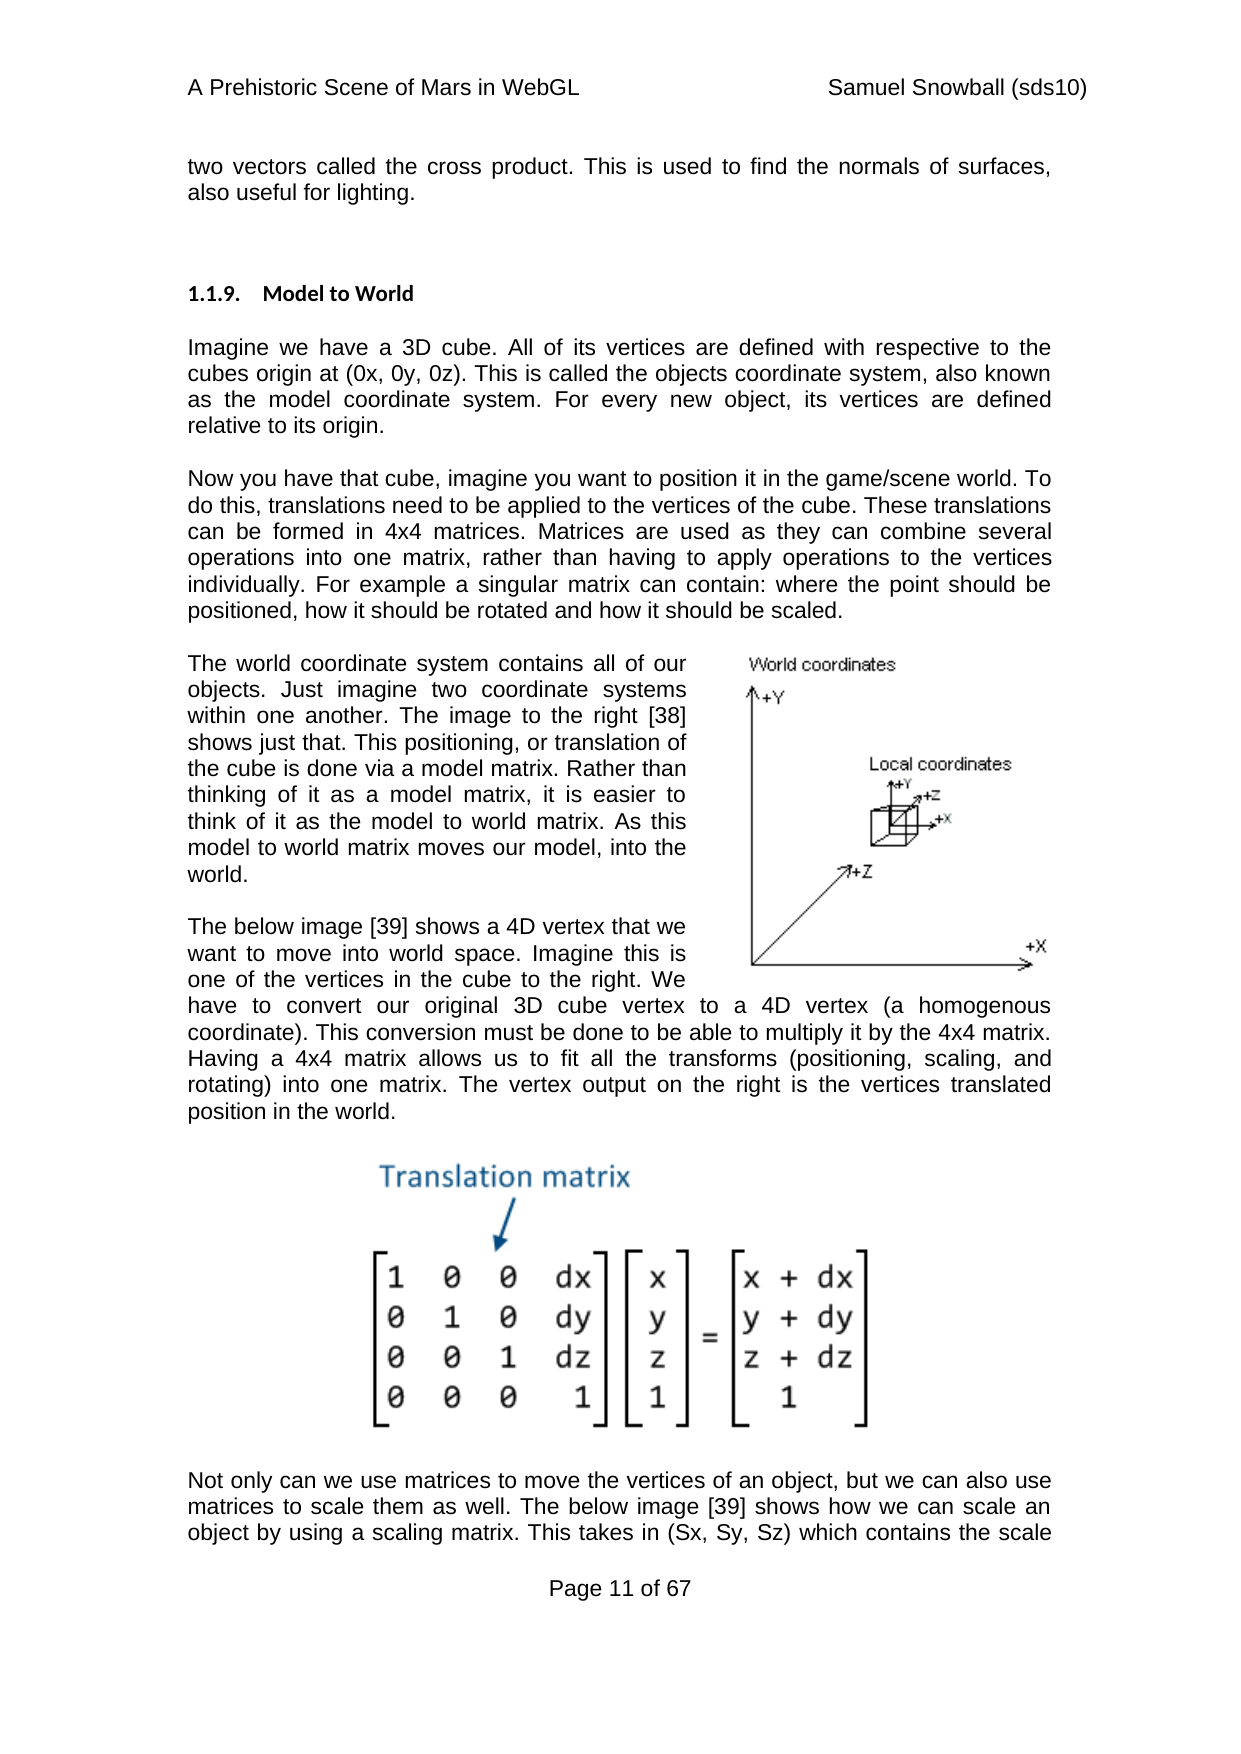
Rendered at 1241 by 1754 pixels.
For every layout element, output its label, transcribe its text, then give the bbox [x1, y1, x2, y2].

text Now you have that cube, imagine you want to position it in the game/scene world. To do this, translations need to be applied to the vertices of the cube. These translations can be formed in 4x4 matrices. Matrices are used as they can combine several operations into one matrix, rather than having to apply operations to the vertices individually. For example a singular matrix can contain: where the point should be positioned, how it should be rotated and how it should be scaled. [187, 465, 1053, 623]
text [187, 1467, 1053, 1546]
subtitle Model to World [187, 279, 1053, 307]
text Imagine we have a 3D cube. All of its vertices are defined with respective to the cubes origin at (0x, 0y, 0z). This is called the objects coordinate system, also known as the model coordinate system. For every new object, its vertices are defined relative to its origin. [187, 333, 1053, 439]
text The below image [39] shows a 4D vertex that we want to move into world space. Imagine this is one of the vertices in the cube to the right. We have to convert our original 3D cube vertex to a 4D vertex (a homogenous coordinate). This conversion must be done to be able to multiply it by the 4x4 matrix. Having a 4x4 matrix allows us to fit all the transforms (positioning, scaling, and rotating) into one matrix. The vertex output on the right is the vertices translated position in the world. [187, 913, 1053, 1124]
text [187, 153, 1053, 206]
picture [706, 653, 1050, 981]
text The world coordinate system contains all of our objects. Just imagine two coordinate systems within one another. The image to the right [38] shows just that. This positioning, or translation of the cube is done via a model matrix. Rather than thinking of it as a model matrix, it is easier to think of it as the model to world matrix. As this model to world matrix moves our model, into the world. [187, 650, 1053, 887]
picture [364, 1149, 874, 1437]
